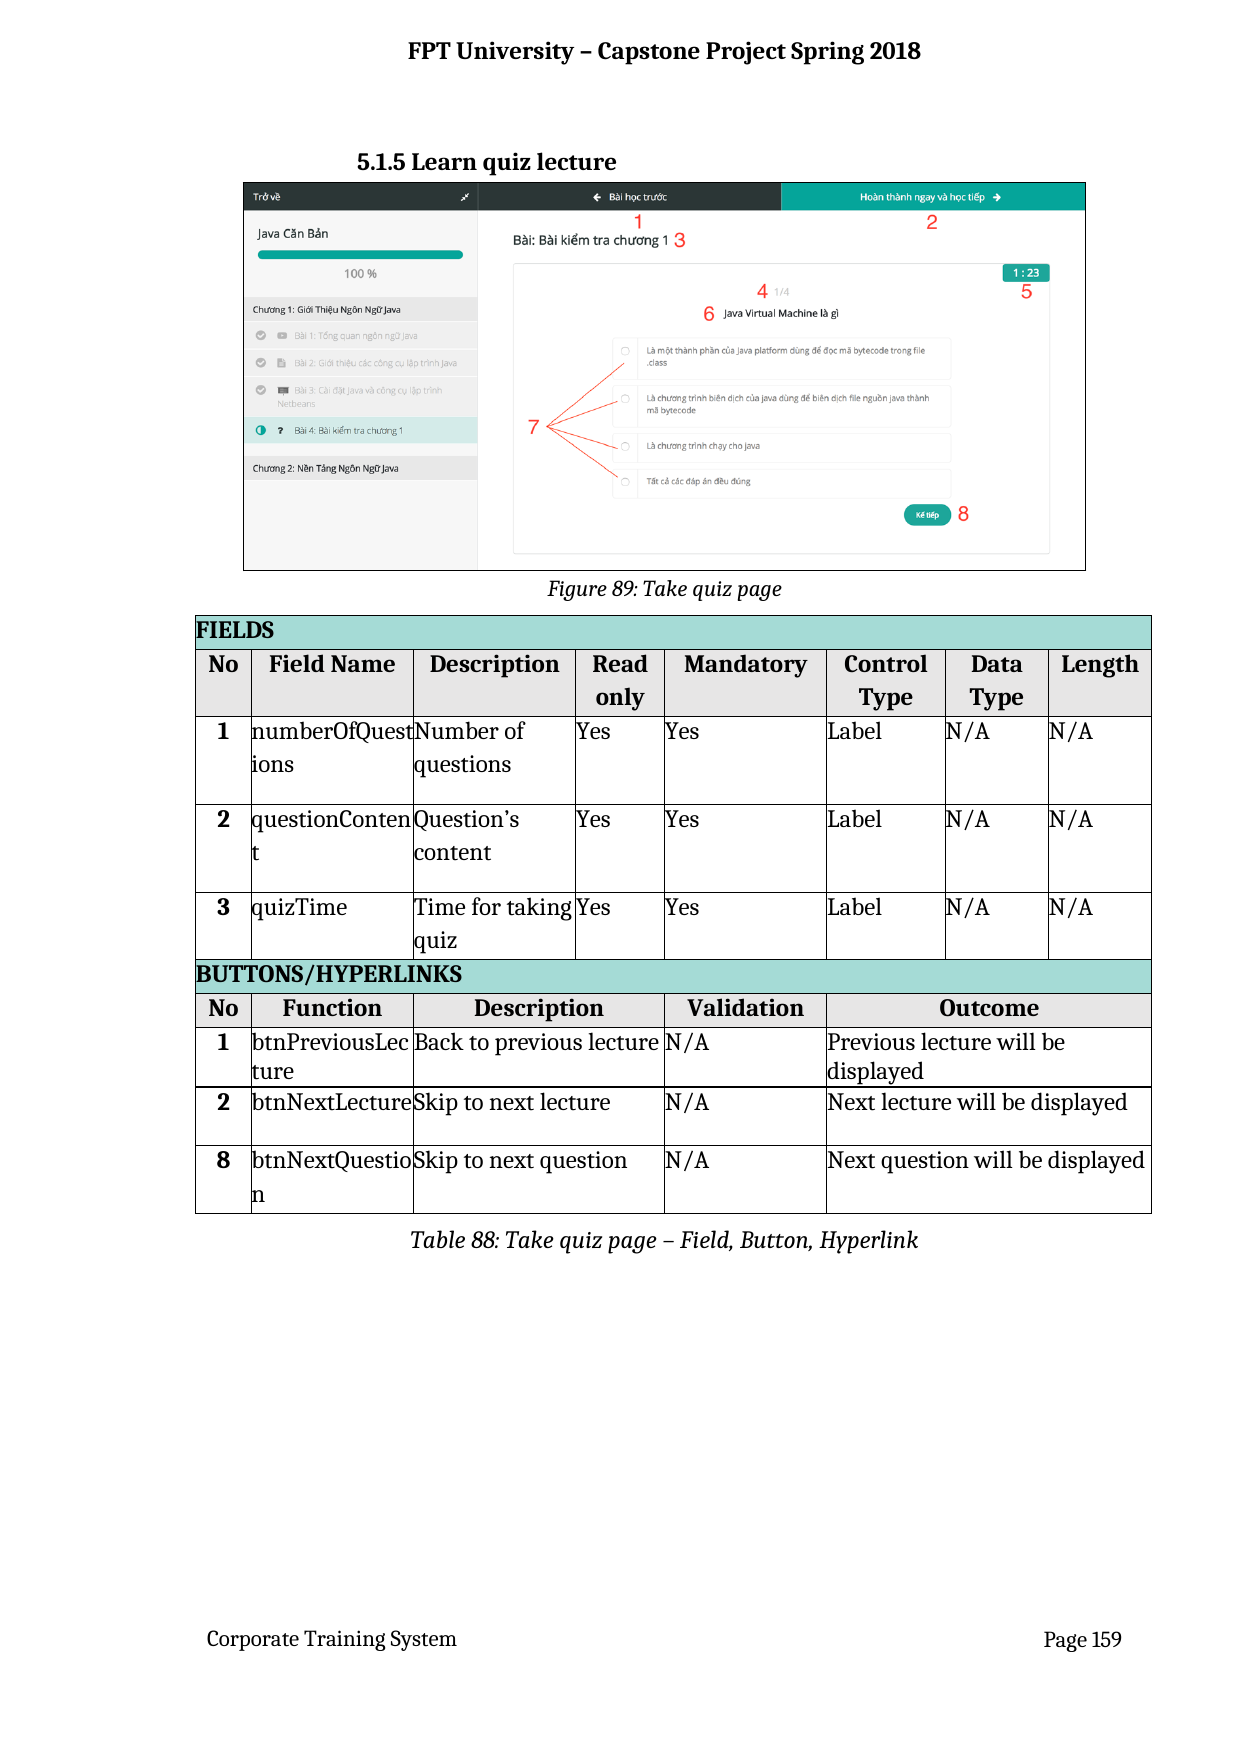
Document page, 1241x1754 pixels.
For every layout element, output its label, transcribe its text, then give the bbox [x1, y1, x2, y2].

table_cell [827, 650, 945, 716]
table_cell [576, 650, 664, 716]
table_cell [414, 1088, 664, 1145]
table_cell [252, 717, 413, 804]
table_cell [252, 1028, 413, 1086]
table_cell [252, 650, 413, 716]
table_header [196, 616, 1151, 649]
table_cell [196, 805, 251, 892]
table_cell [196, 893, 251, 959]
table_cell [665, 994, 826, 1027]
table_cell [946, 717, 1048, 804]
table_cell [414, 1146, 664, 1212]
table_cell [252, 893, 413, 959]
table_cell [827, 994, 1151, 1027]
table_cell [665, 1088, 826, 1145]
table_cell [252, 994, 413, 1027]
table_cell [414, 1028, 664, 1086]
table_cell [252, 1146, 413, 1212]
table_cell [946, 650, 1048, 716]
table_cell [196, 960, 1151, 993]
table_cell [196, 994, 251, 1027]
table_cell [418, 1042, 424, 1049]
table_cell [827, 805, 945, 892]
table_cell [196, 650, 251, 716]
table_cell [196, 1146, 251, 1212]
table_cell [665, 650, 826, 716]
picture [244, 183, 1085, 570]
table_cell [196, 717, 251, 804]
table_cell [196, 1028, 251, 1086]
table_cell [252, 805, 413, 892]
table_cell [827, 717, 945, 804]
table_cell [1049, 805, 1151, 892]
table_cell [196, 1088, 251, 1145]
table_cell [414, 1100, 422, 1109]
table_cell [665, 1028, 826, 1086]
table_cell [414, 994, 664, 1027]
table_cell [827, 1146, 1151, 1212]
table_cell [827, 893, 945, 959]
subtitle 5.1.5 Learn quiz lecture [357, 148, 1124, 176]
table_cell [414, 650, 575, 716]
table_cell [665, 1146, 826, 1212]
list Table 88: Take quiz page – Field, Button, Hyperlink [207, 1226, 1122, 1255]
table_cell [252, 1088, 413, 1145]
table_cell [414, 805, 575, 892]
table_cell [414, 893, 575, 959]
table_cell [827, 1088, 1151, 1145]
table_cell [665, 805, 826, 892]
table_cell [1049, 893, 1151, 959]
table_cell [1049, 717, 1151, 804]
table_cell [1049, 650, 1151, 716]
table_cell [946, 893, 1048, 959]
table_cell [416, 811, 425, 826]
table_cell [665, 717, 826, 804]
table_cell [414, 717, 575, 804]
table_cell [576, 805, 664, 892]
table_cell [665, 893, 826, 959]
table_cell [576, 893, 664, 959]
text Figure 89: Take quiz page [207, 576, 1122, 602]
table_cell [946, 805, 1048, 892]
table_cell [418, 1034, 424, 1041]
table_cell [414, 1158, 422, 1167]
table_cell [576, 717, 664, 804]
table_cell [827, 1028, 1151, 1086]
